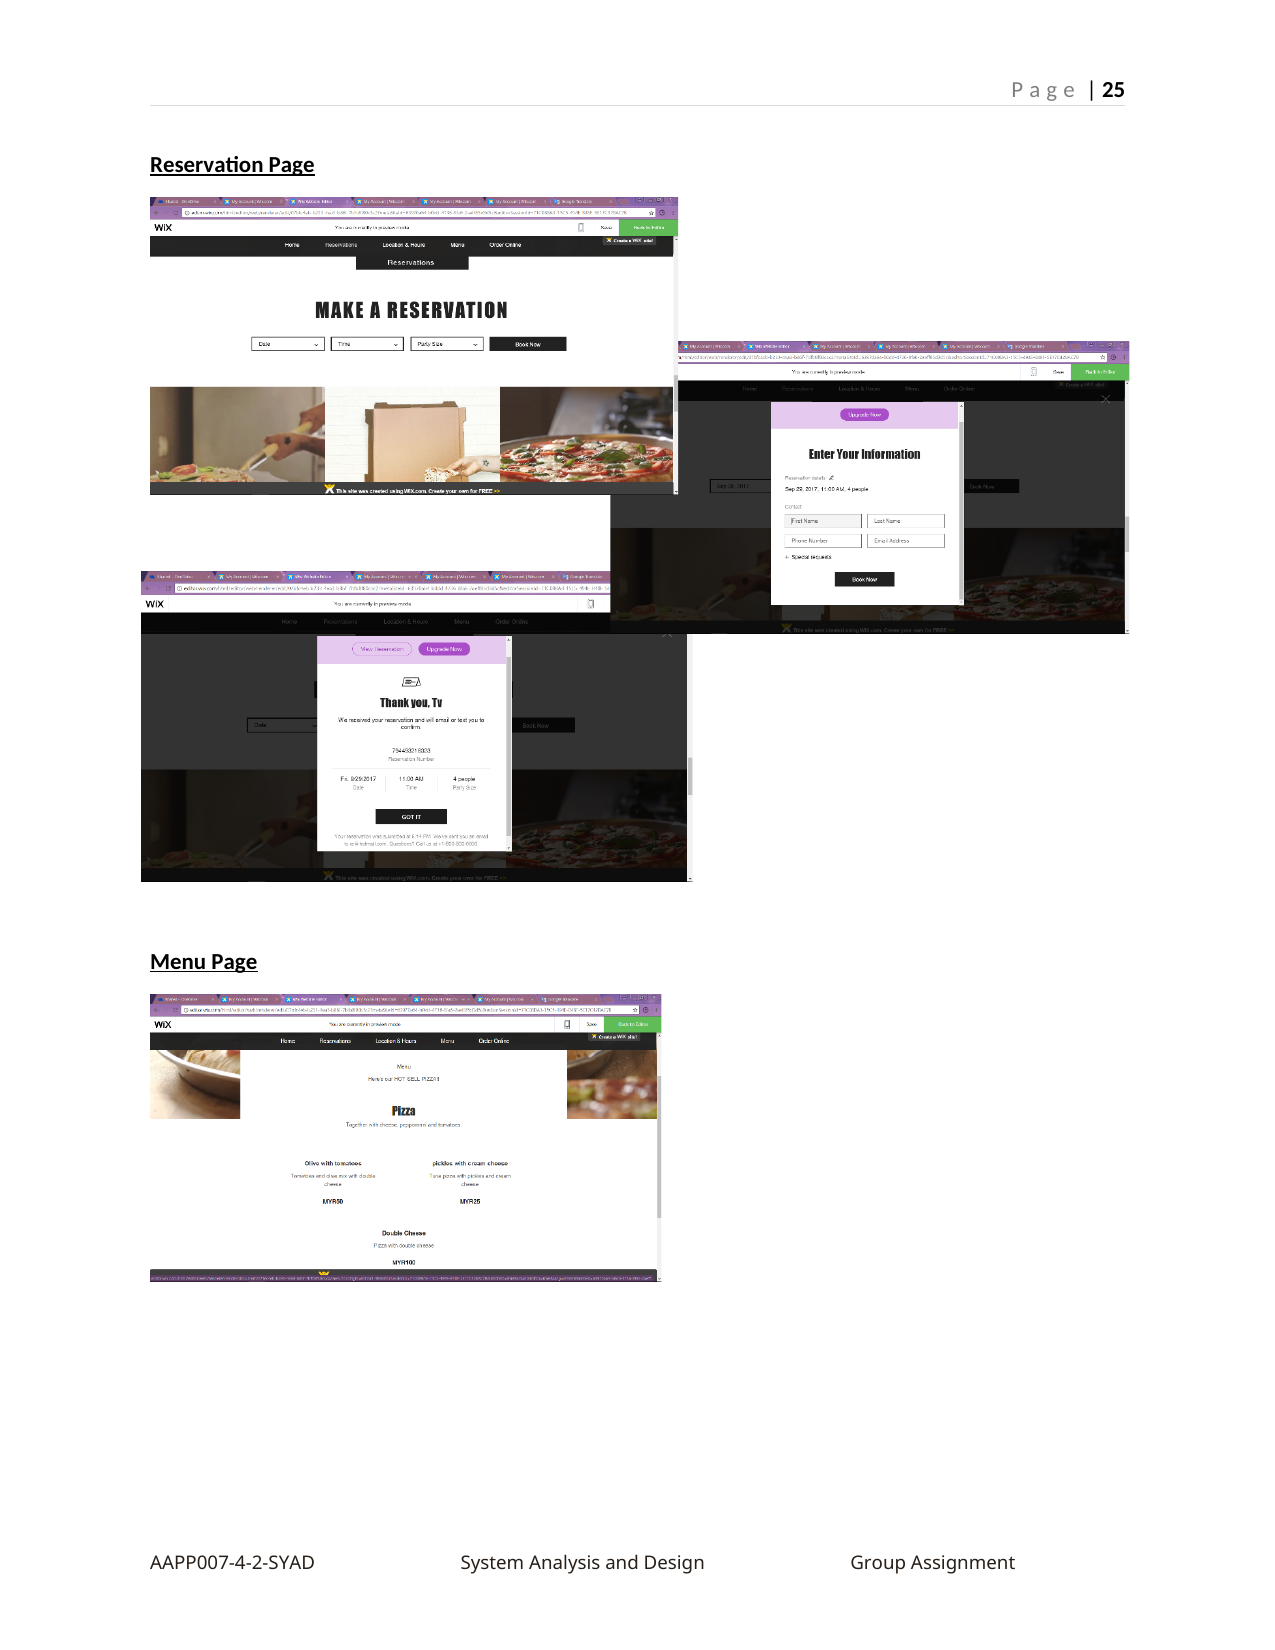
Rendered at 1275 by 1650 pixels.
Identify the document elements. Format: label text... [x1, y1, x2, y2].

picture [150, 994, 662, 1282]
text Reservation Page [150, 150, 1125, 178]
text Menu Page [150, 947, 1125, 975]
picture [141, 197, 1130, 882]
